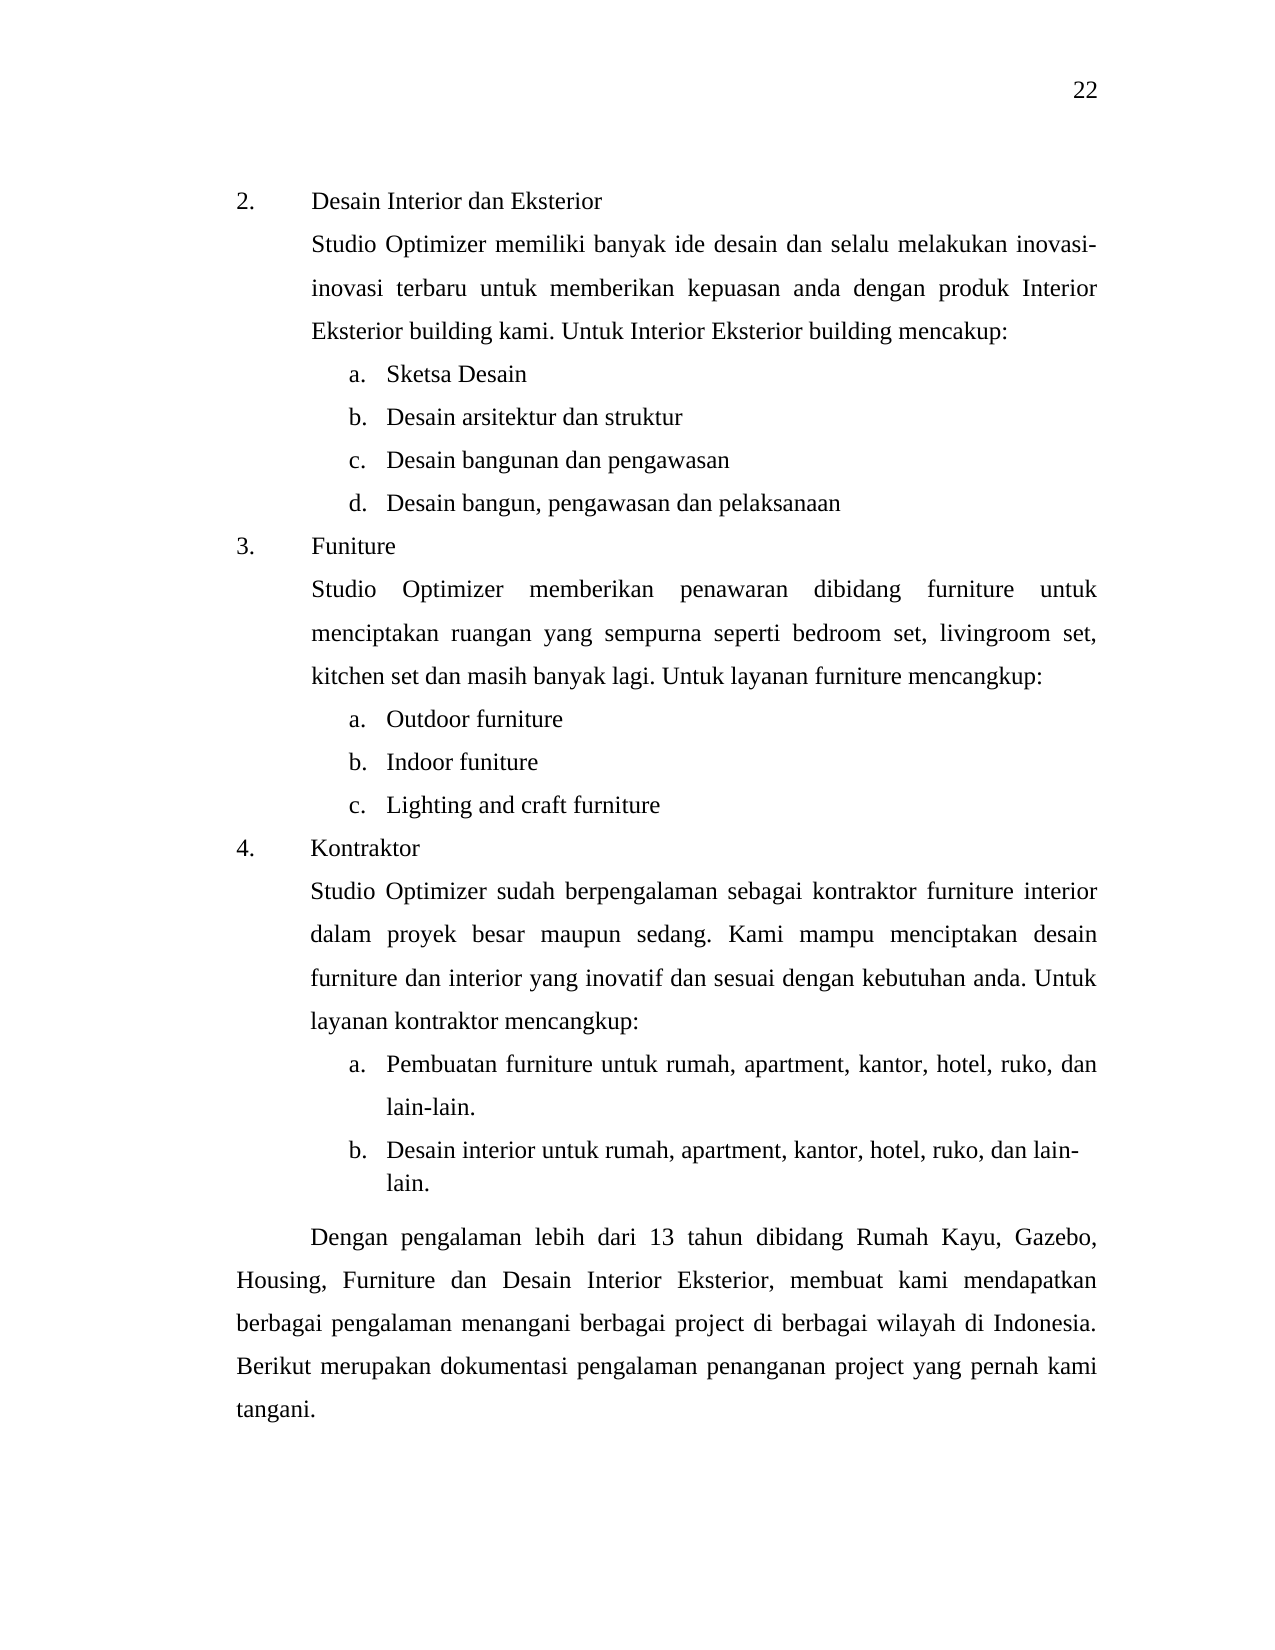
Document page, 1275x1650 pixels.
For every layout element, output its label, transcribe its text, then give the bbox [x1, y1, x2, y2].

list Desain Interior dan Eksterior [236, 186, 1098, 215]
text Dengan pengalaman lebih dari 13 tahun dibidang Rumah Kayu, Gazebo, Housing, Furniture dan Desain Interior Eksterior, membuat kami mendapatkan berbagai pengalaman menangani berbagai project di berbagai wilayah di Indonesia. Berikut merupakan dokumentasi pengalaman penanganan project yang pernah kami tangani. [236, 1222, 1098, 1423]
list Pembuatan furniture untuk rumah, apartment, kantor, hotel, ruko, dan lain-lain. [349, 1049, 1098, 1121]
list Studio Optimizer memiliki banyak ide desain dan selalu melakukan inovasi-inovasi terbaru untuk memberikan kepuasan anda dengan produk Interior Eksterior building kami. Untuk Interior Eksterior building mencakup: [311, 229, 1098, 344]
list Desain interior untuk rumah, apartment, kantor, hotel, ruko, dan lain-lain. [349, 1135, 1098, 1197]
list Studio Optimizer sudah berpengalaman sebagai kontraktor furniture interior dalam proyek besar maupun sedang. Kami mampu menciptakan desain furniture dan interior yang inovatif dan sesuai dengan kebutuhan anda. Untuk layanan kontraktor mencangkup: [310, 876, 1098, 1034]
list Studio Optimizer memberikan penawaran dibidang furniture untuk menciptakan ruangan yang sempurna seperti bedroom set, livingroom set, kitchen set dan masih banyak lagi. Untuk layanan furniture mencangkup: [311, 574, 1098, 689]
list Indoor funiture [349, 747, 1098, 776]
list Lighting and craft furniture [349, 790, 1098, 819]
list Sketsa Desain [349, 359, 1098, 388]
list Desain arsitektur dan struktur [349, 402, 1098, 431]
list Desain bangunan dan pengawasan [349, 445, 1098, 474]
list Kontraktor [236, 833, 1098, 862]
list Funiture [236, 531, 1098, 560]
list Desain bangun, pengawasan dan pelaksanaan [349, 488, 1098, 517]
list Outdoor furniture [349, 704, 1098, 733]
